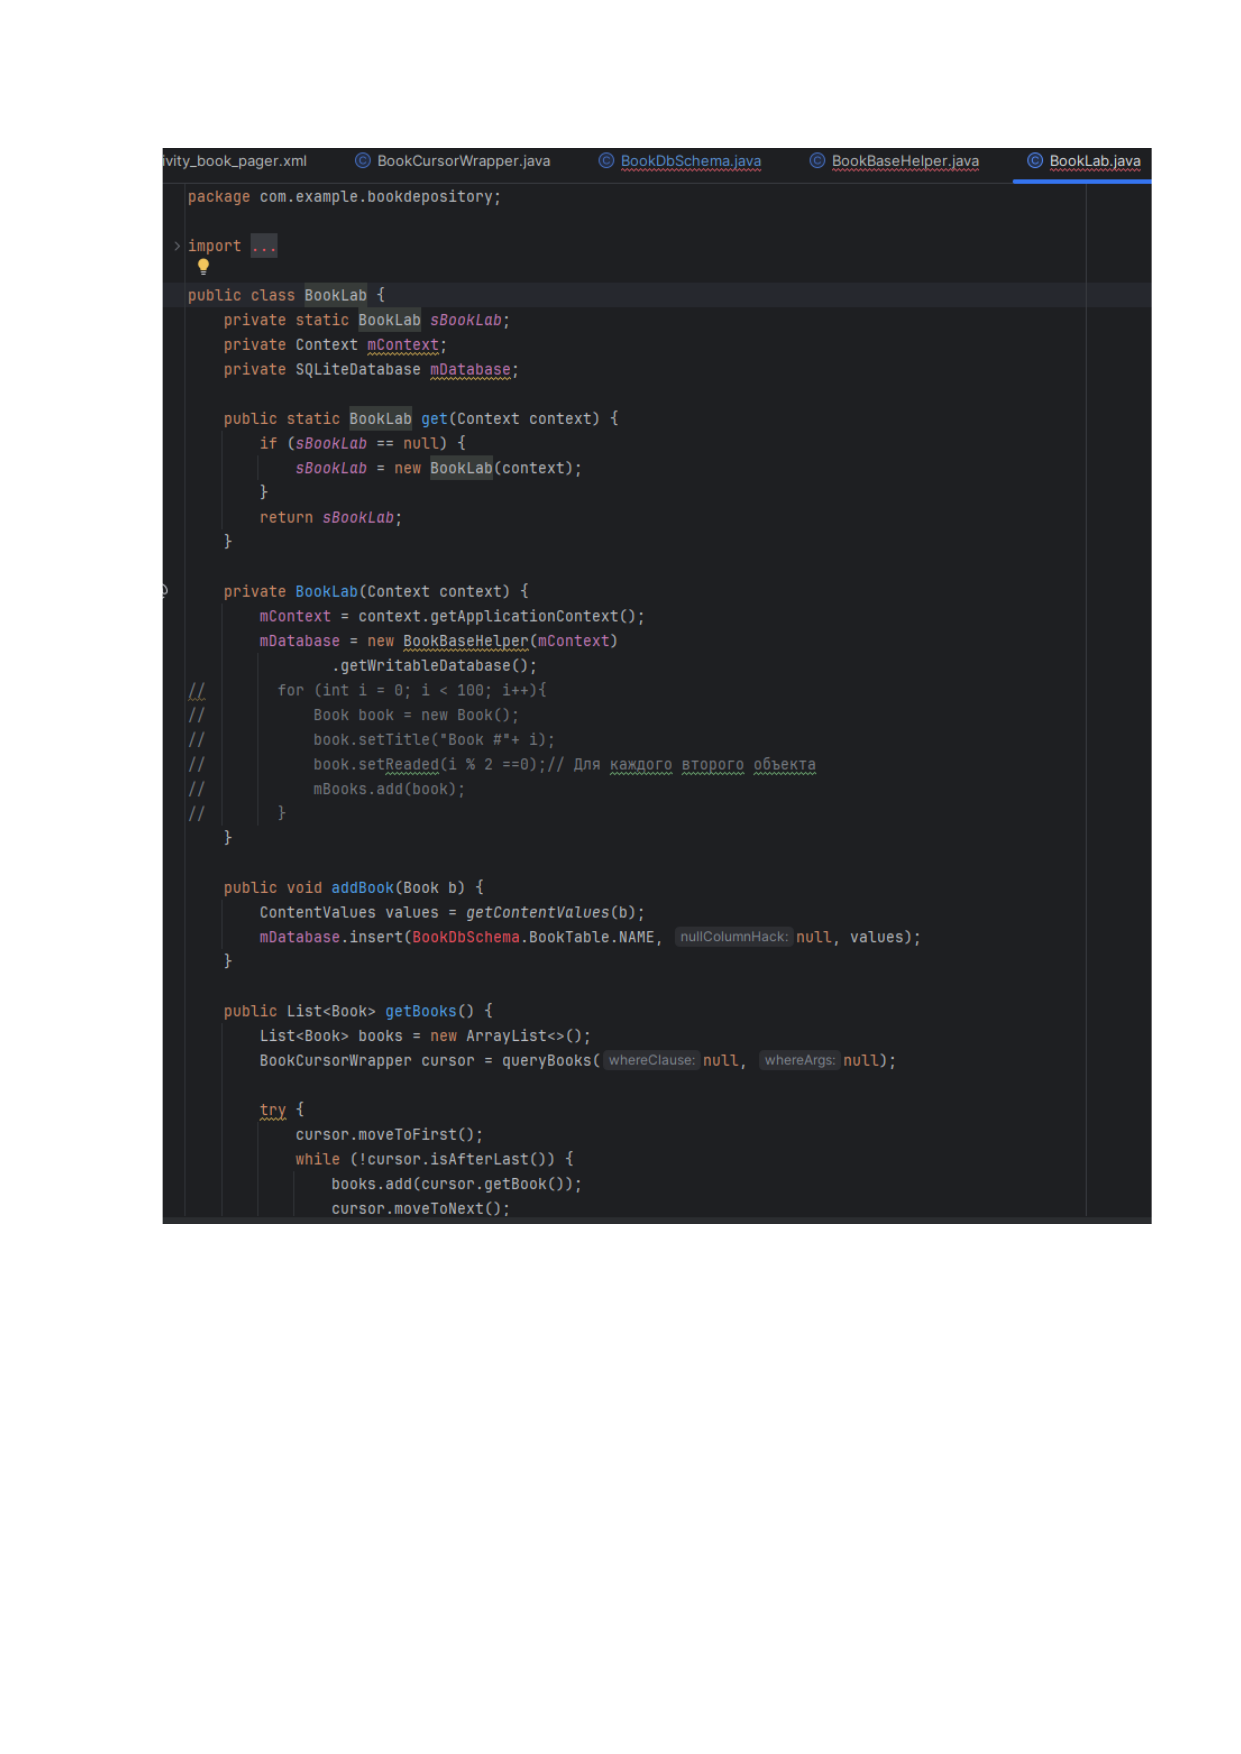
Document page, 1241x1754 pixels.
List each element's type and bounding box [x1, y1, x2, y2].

picture [162, 148, 1152, 1224]
